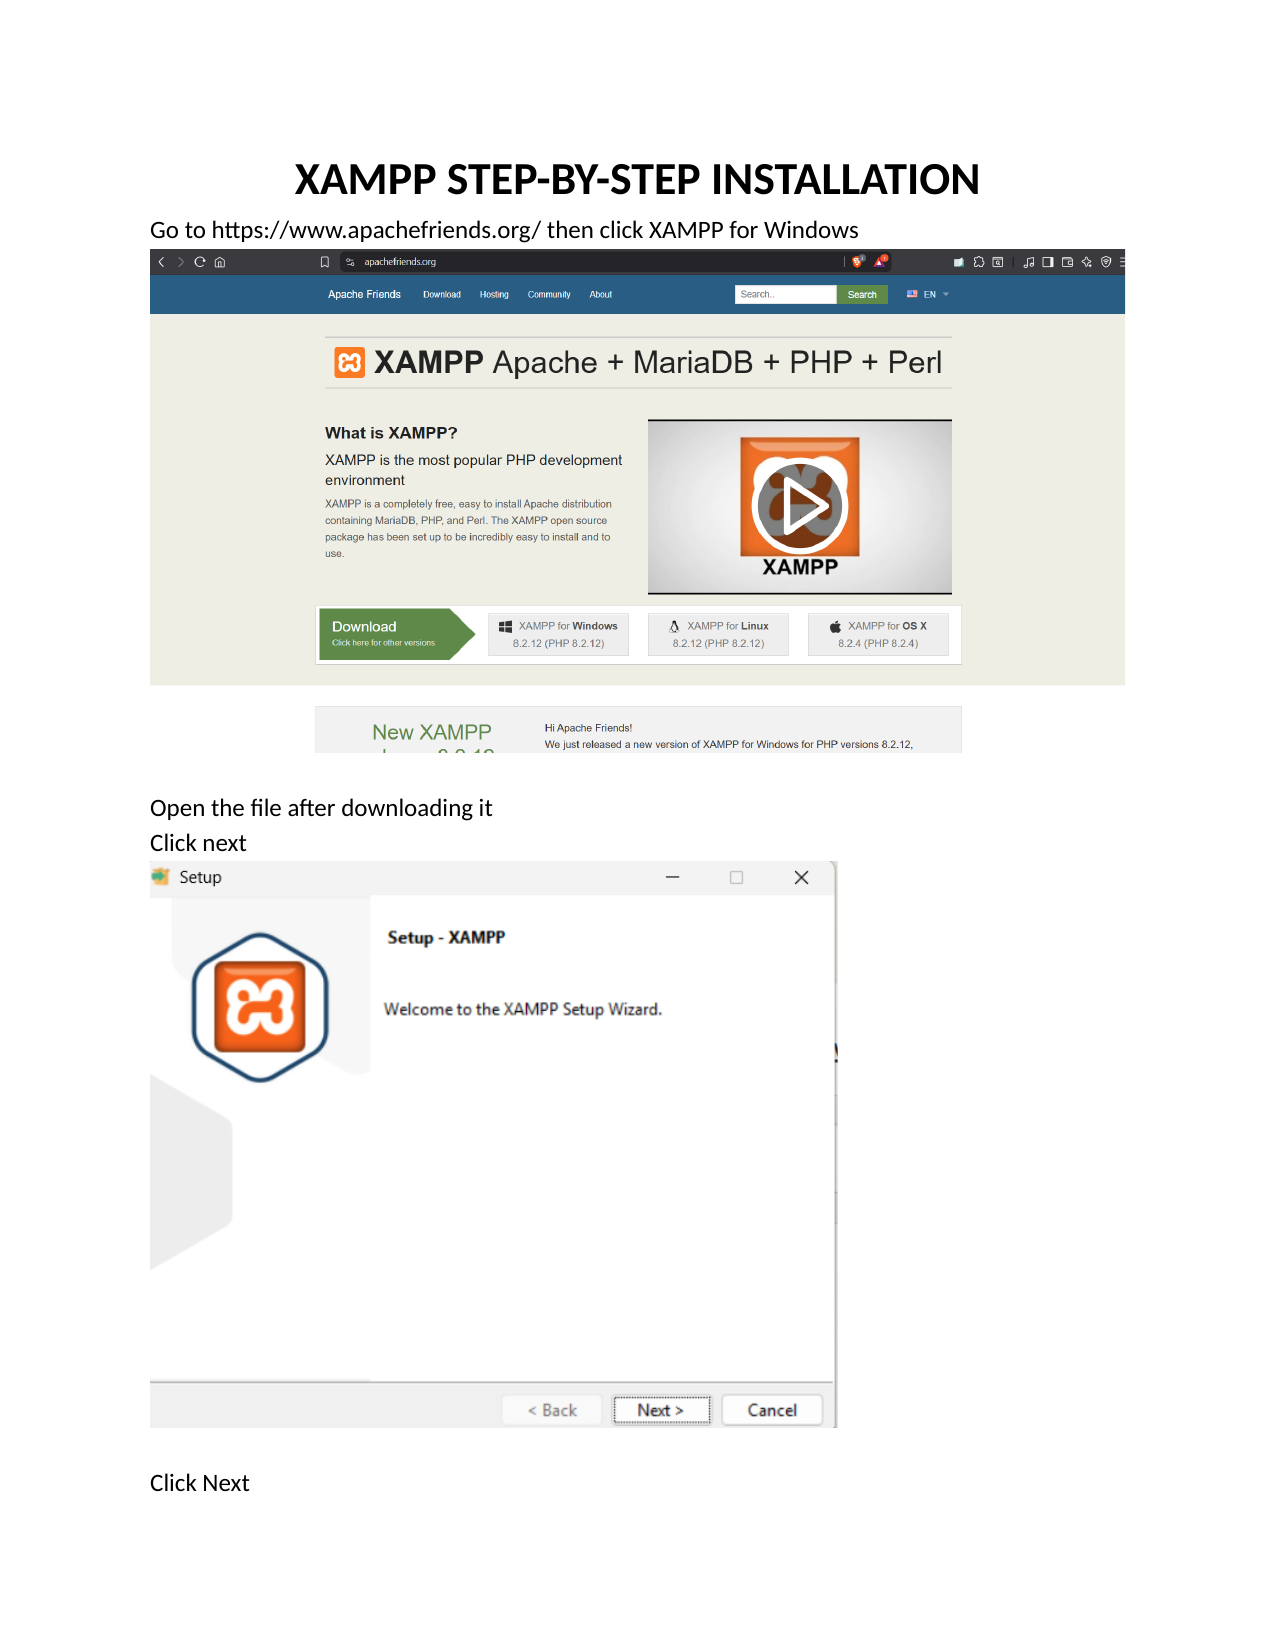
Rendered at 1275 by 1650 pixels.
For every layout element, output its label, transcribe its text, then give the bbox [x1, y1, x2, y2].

text XAMPP STEP-BY-STEP INSTALLATION [150, 150, 1125, 206]
text Click Next [150, 1467, 1125, 1498]
picture [150, 249, 1125, 753]
text Go to https://www.apachefriends.org/ then click XAMPP for Windows [150, 214, 1125, 249]
picture [150, 861, 838, 1428]
text Click next [150, 827, 1125, 857]
text Open the file after downloading it [150, 792, 1125, 822]
